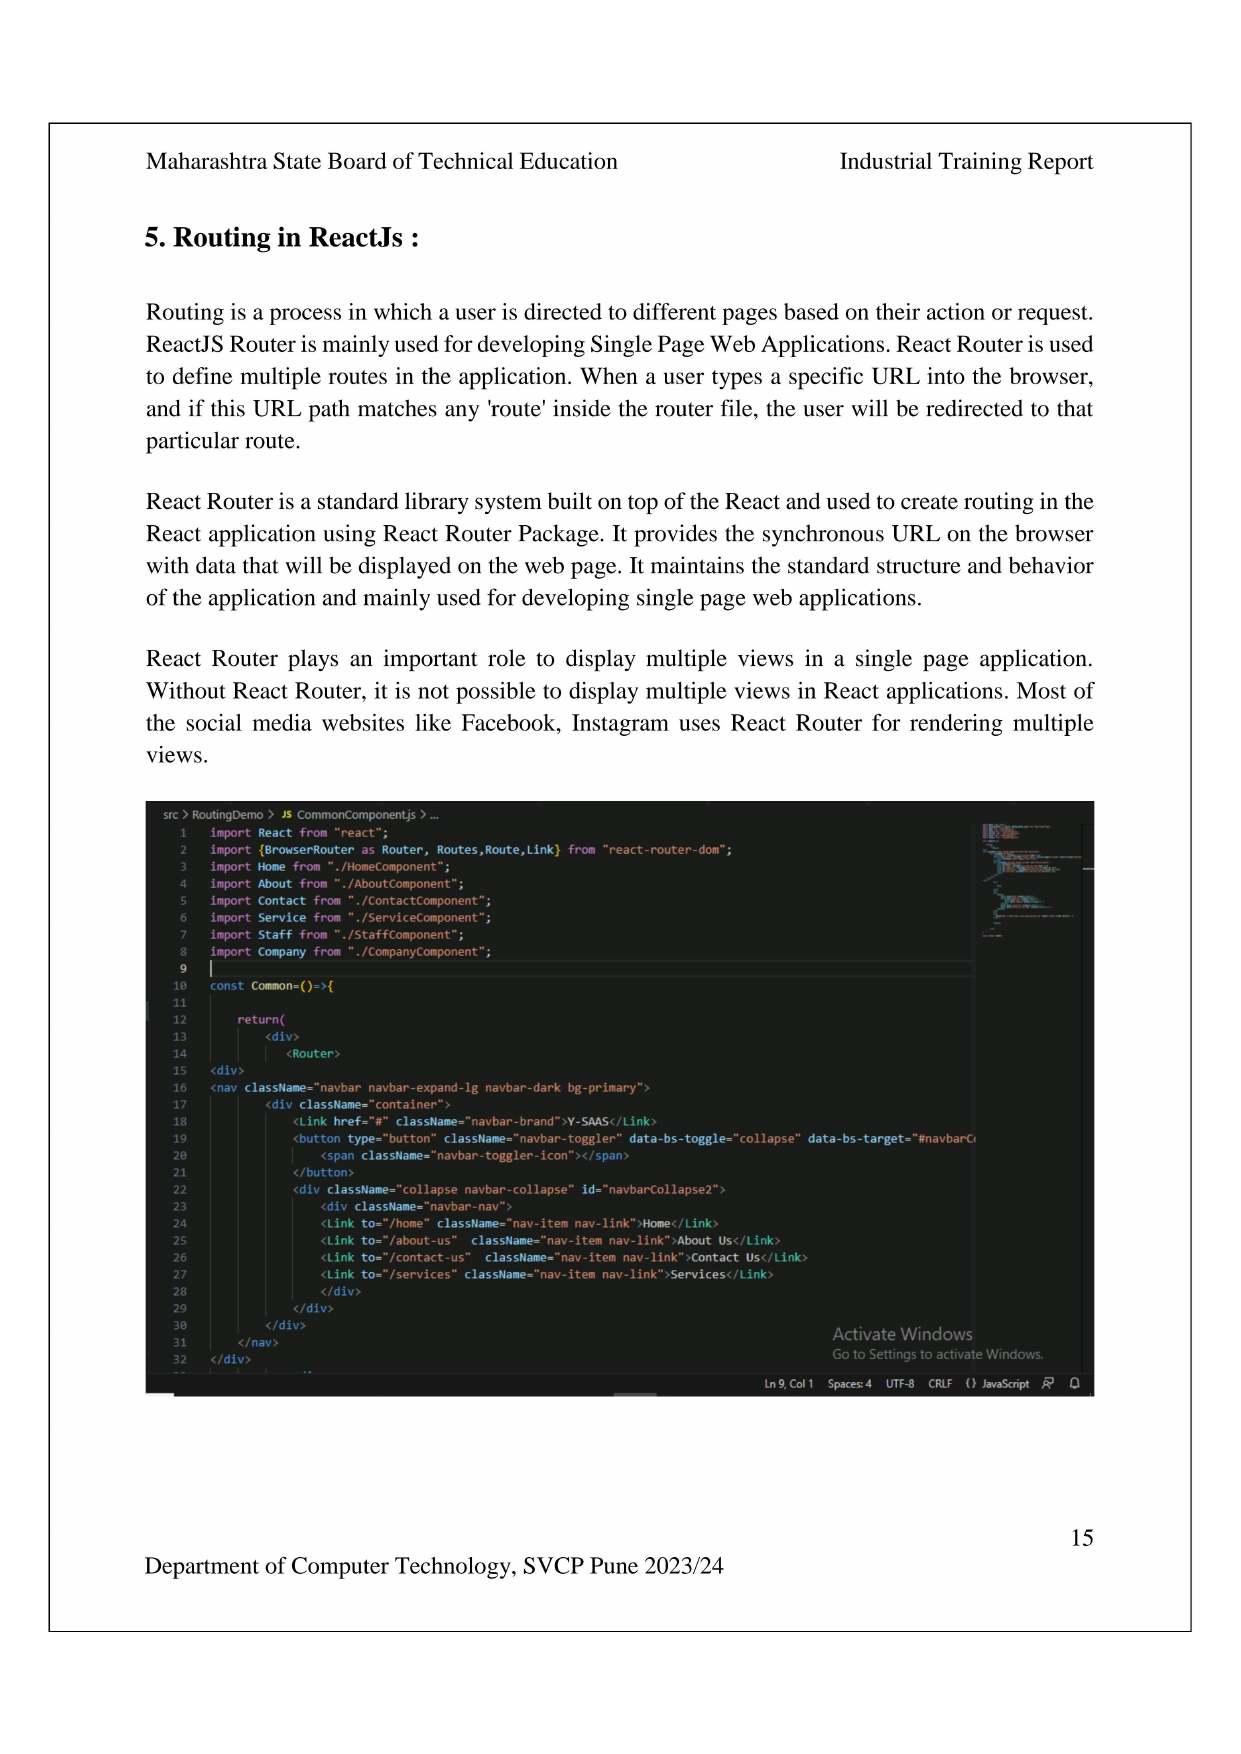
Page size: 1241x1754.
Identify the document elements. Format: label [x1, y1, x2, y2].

picture [48, 122, 1194, 1632]
